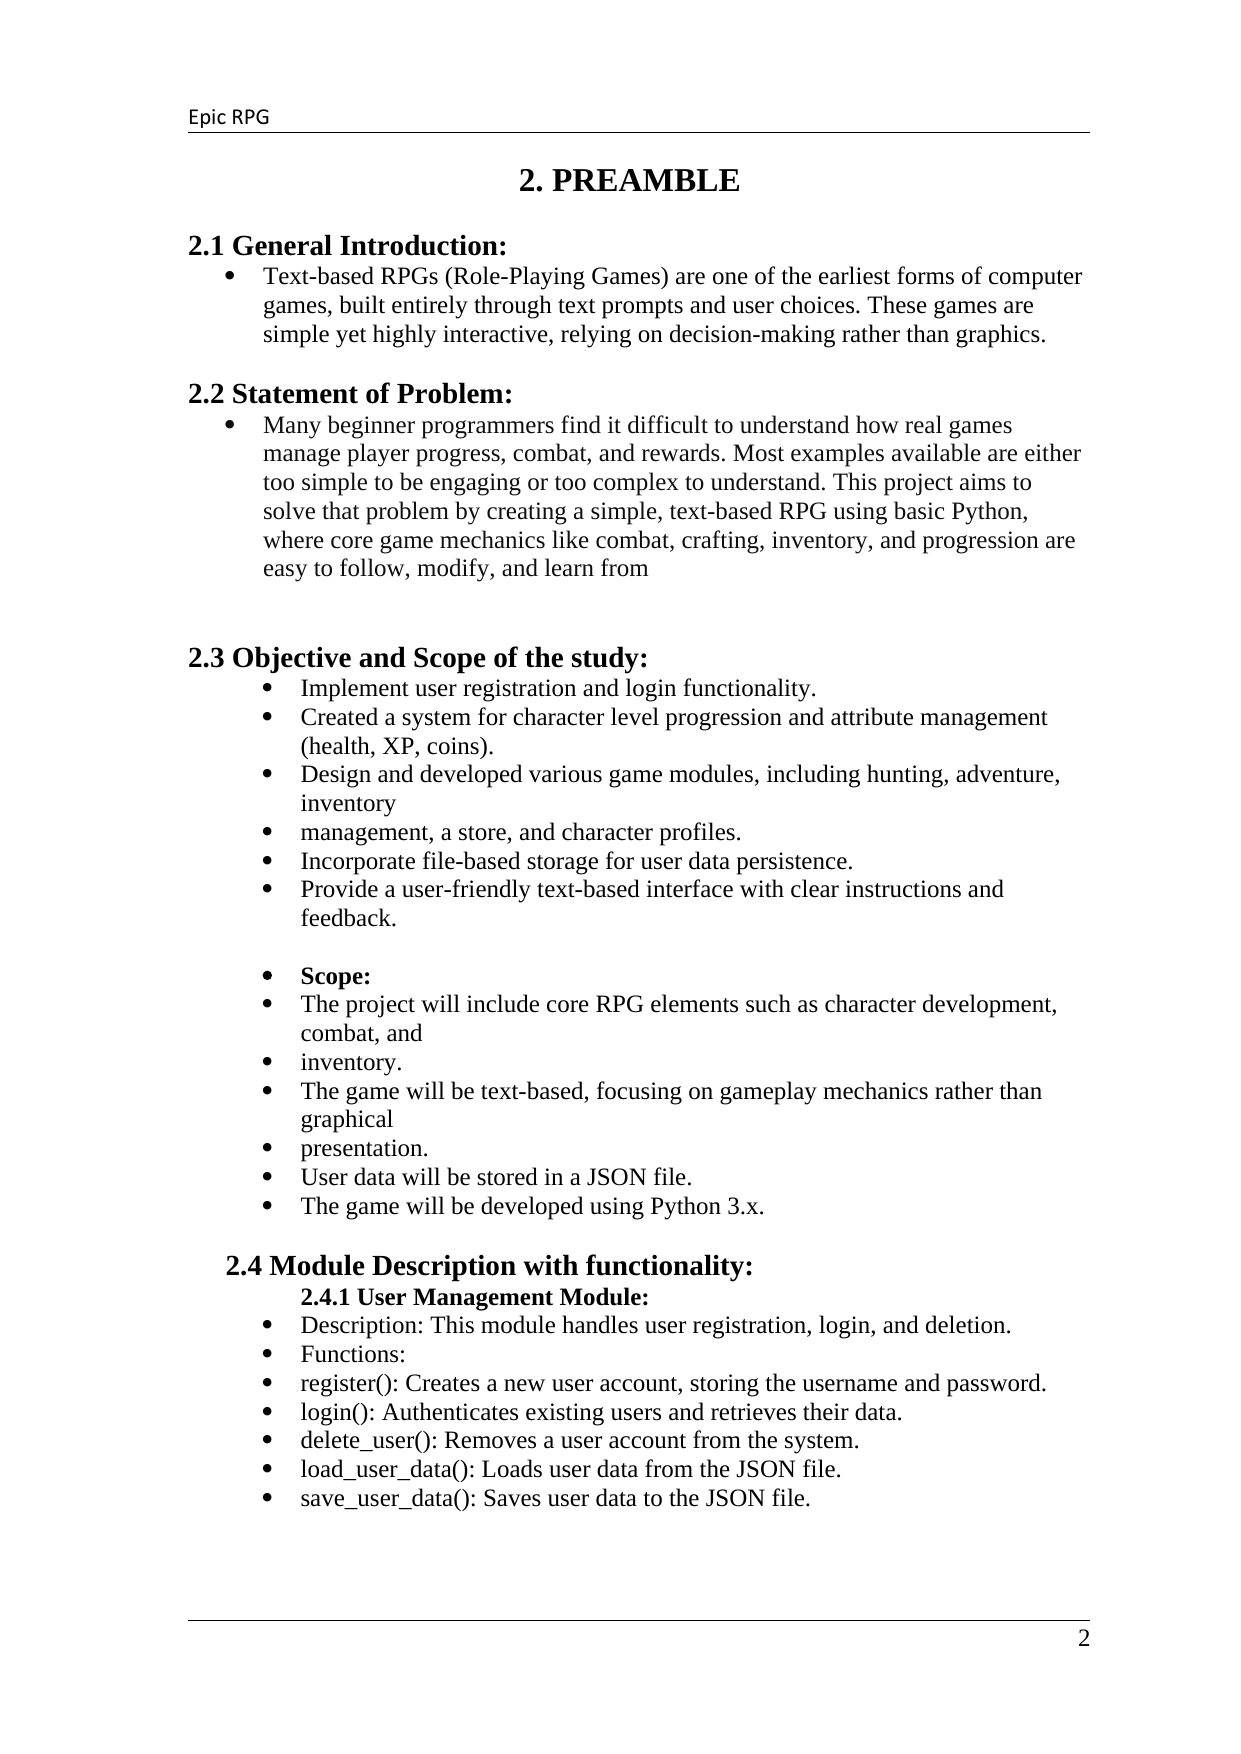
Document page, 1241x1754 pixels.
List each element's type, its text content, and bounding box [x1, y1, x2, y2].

list Many beginner programmers find it difficult to understand how real games manage player progress, combat, and rewards. Most examples available are either too simple to be engaging or too complex to understand. This project aims to solve that problem by creating a simple, text-based RPG using basic Python, where core game mechanics like combat, crafting, inventory, and progression are easy to follow, modify, and learn from [225, 410, 1090, 582]
text 2. PREAMBLE [188, 161, 1071, 199]
list login(): Authenticates existing users and retrieves their data. [263, 1397, 1090, 1426]
list Text-based RPGs (Role-Playing Games) are one of the earliest forms of computer games, built entirely through text prompts and user choices. These games are simple yet highly interactive, relying on decision-making rather than graphics. [225, 261, 1090, 347]
text 2.4 Module Description with functionality: [225, 1248, 1090, 1282]
list User data will be stored in a JSON file. [263, 1162, 1090, 1191]
list inventory. [263, 1047, 1090, 1076]
list Implement user registration and login functionality. [263, 673, 1090, 702]
list presentation. [263, 1133, 1090, 1162]
list Created a system for character level progression and attribute management (health, XP, coins). [263, 702, 1090, 759]
list The game will be text-based, focusing on gameplay mechanics rather than graphical [263, 1076, 1090, 1133]
list Description: This module handles user registration, login, and deletion. [263, 1311, 1090, 1339]
list register(): Creates a new user account, storing the username and password. [263, 1368, 1090, 1397]
text 2.2 Statement of Problem: [188, 376, 1090, 410]
list Design and developed various game modules, including hunting, adventure, inventory [263, 759, 1090, 817]
list The project will include core RPG elements such as character development, combat, and [263, 989, 1090, 1047]
list load_user_data(): Loads user data from the JSON file. [263, 1454, 1090, 1483]
list Scope: [263, 961, 1090, 989]
list management, a store, and character profiles. [263, 817, 1090, 846]
text 2.4.1 User Management Module: [225, 1282, 1090, 1311]
text 2.1 General Introduction: [188, 228, 1071, 261]
list save_user_data(): Saves user data to the JSON file. [263, 1483, 1090, 1512]
list Incorporate file-based storage for user data persistence. [263, 846, 1090, 874]
text 2.3 Objective and Scope of the study: [188, 640, 1090, 673]
list delete_user(): Removes a user account from the system. [263, 1426, 1090, 1454]
list The game will be developed using Python 3.x. [263, 1191, 1090, 1219]
list Functions: [263, 1339, 1090, 1368]
list Provide a user-friendly text-based interface with clear instructions and feedback. [263, 874, 1090, 961]
